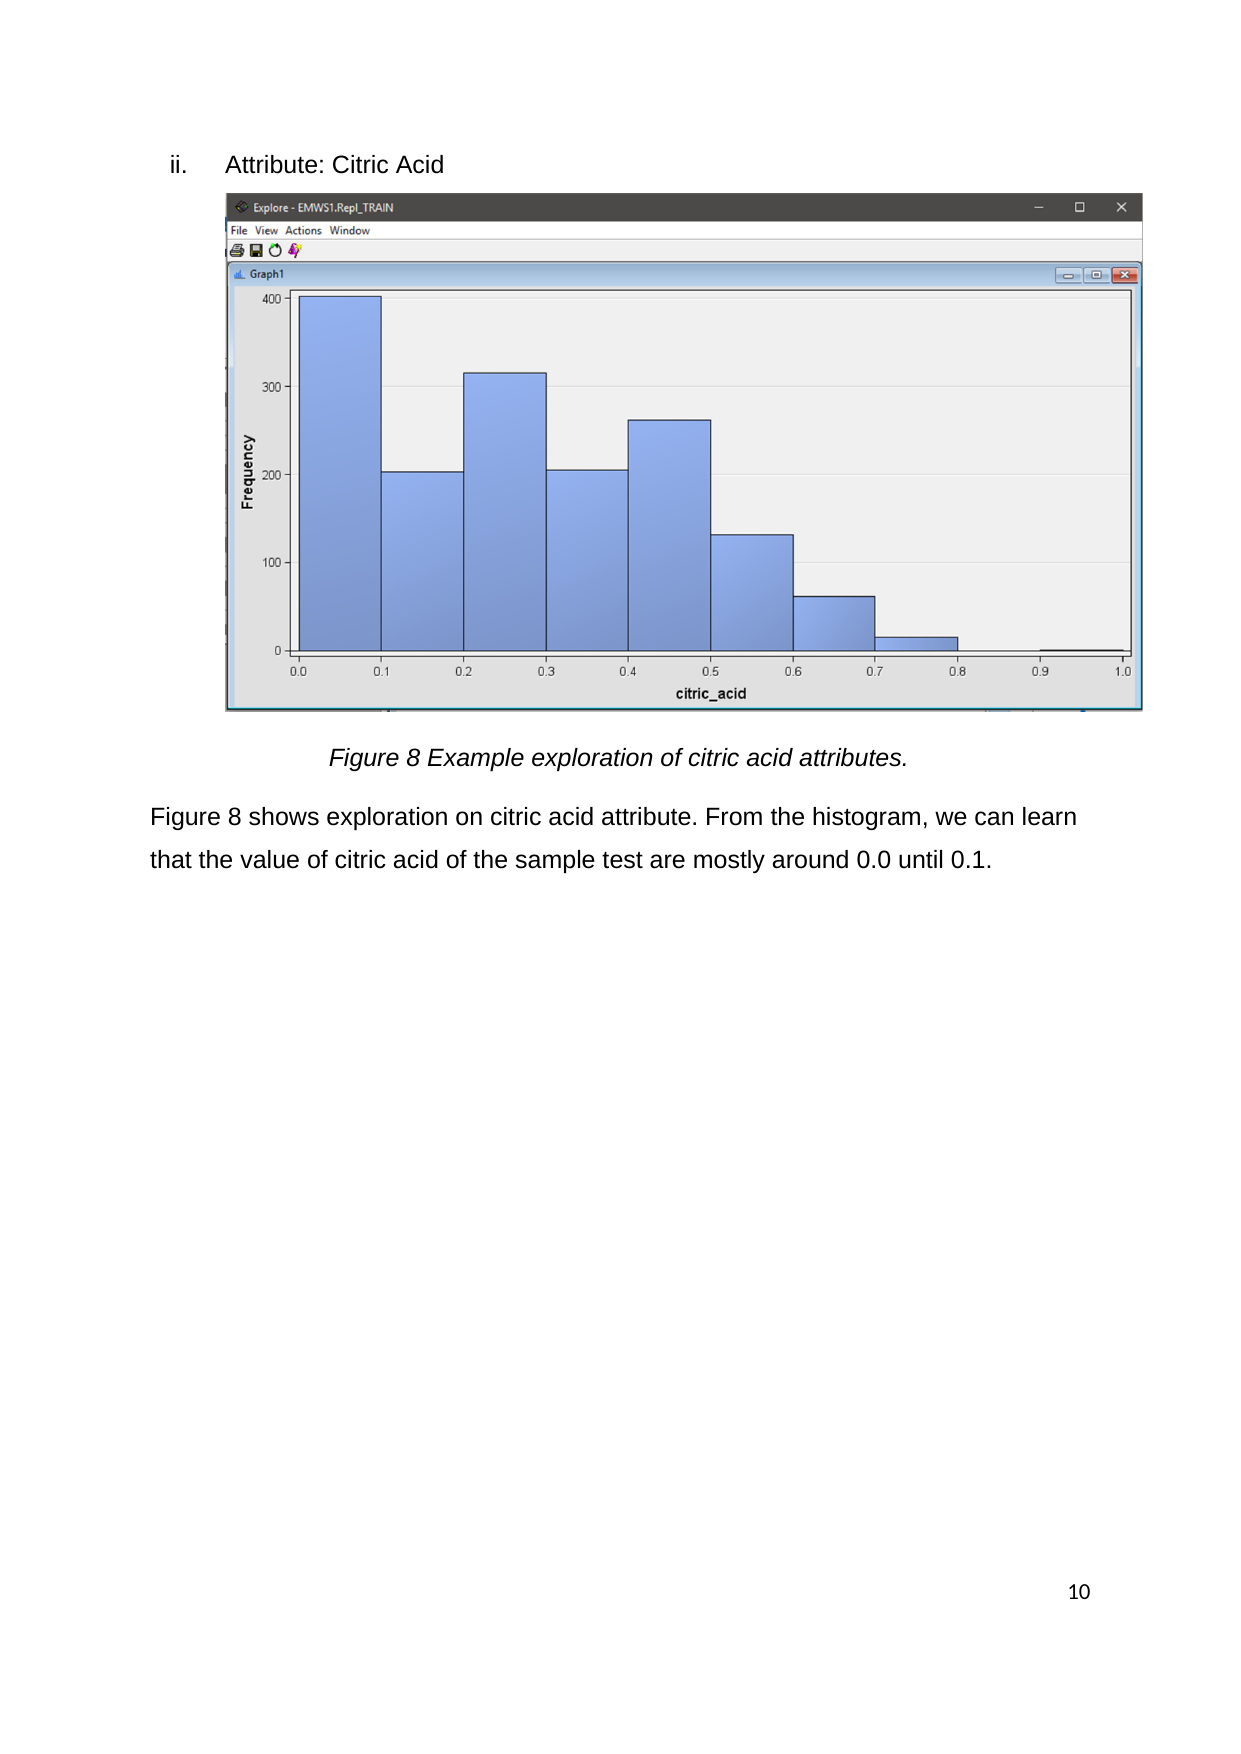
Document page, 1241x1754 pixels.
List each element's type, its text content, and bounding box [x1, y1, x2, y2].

text Figure 8 shows exploration on citric acid attribute. From the histogram, we can learn that the value of citric acid of the sample test are mostly around 0.0 until 0.1. [150, 802, 1090, 874]
text Figure 8 Example exploration of citric acid attributes. [150, 742, 1090, 771]
picture [225, 193, 1143, 712]
list Attribute: Citric Acid [187, 150, 1090, 179]
